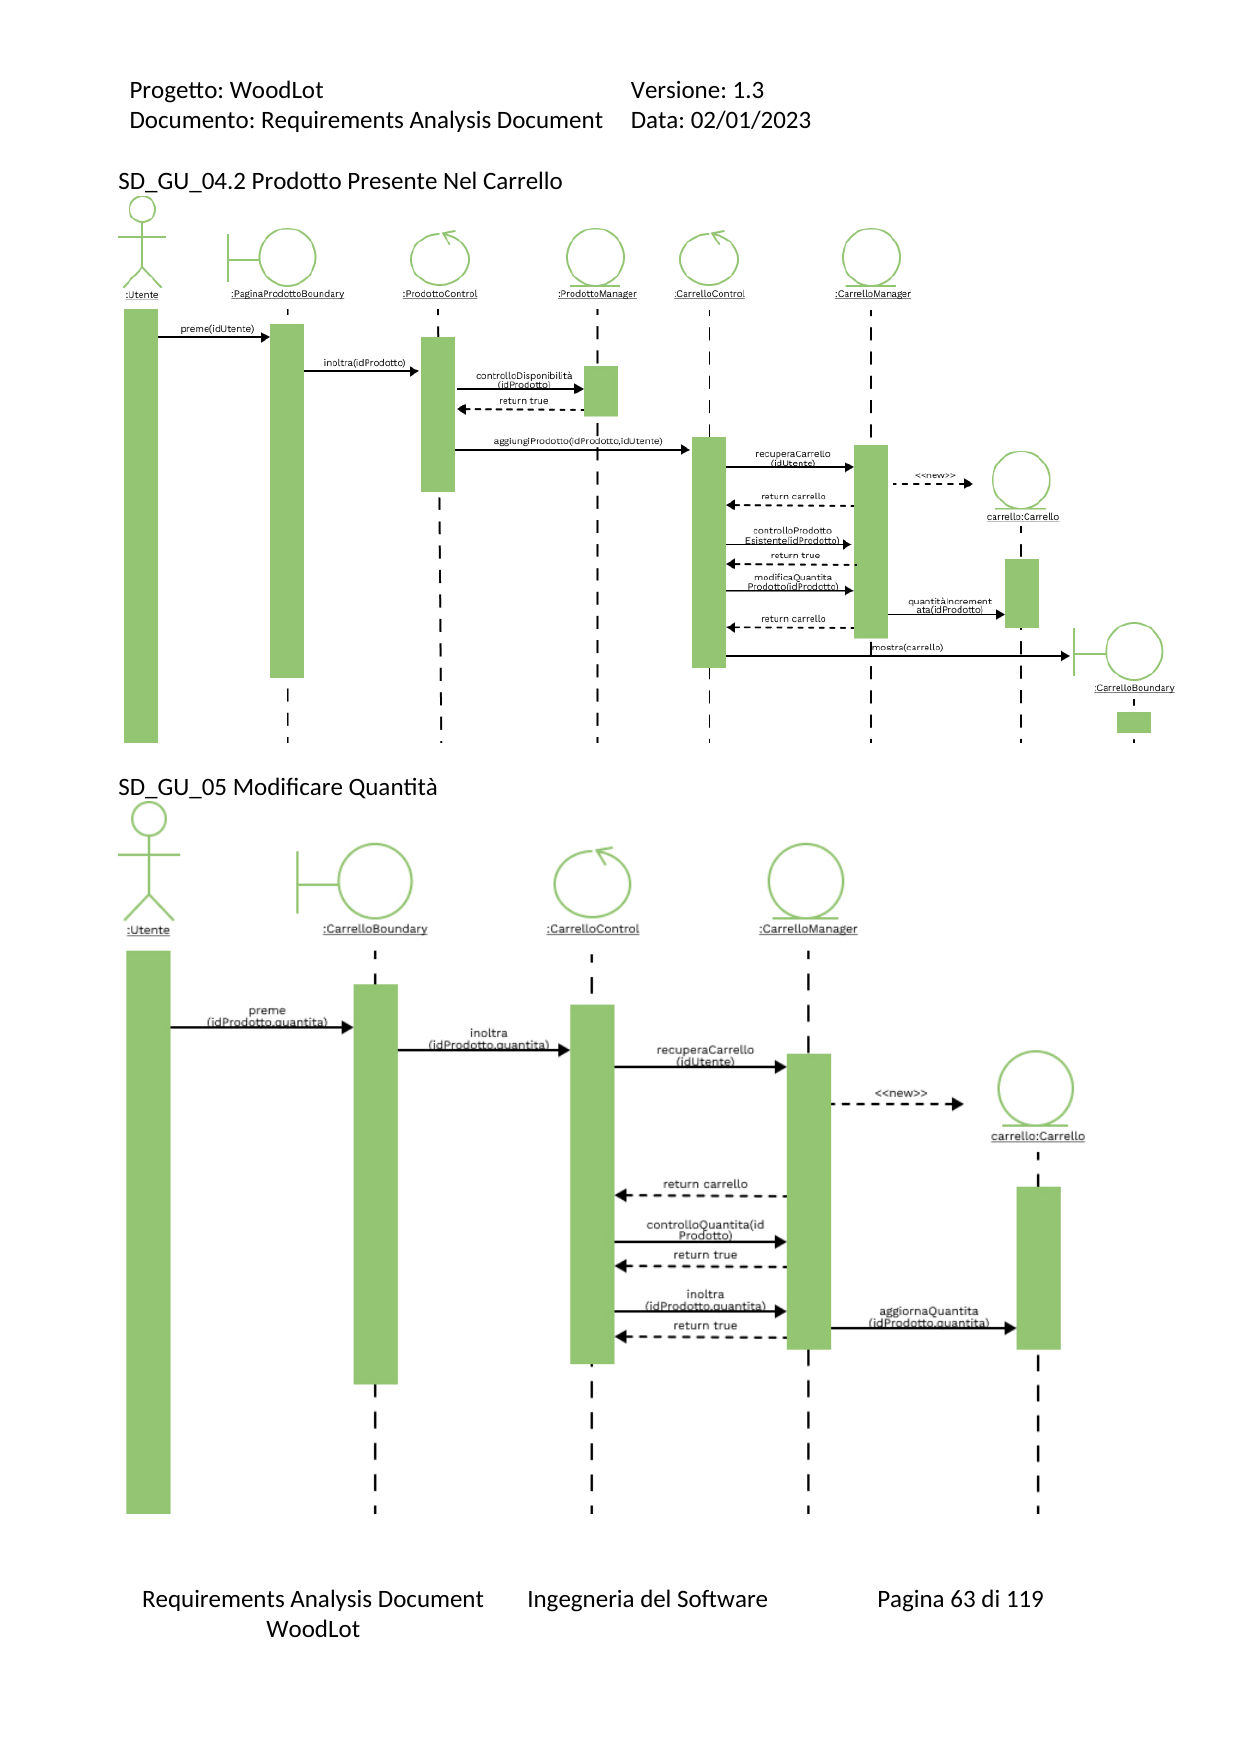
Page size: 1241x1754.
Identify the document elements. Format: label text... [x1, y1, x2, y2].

picture [118, 196, 1198, 743]
picture [118, 801, 1122, 1514]
text SD_GU_04.2 Prodotto Presente Nel Carrello [118, 165, 1122, 196]
text SD_GU_05 Modificare Quantità [118, 771, 1122, 801]
